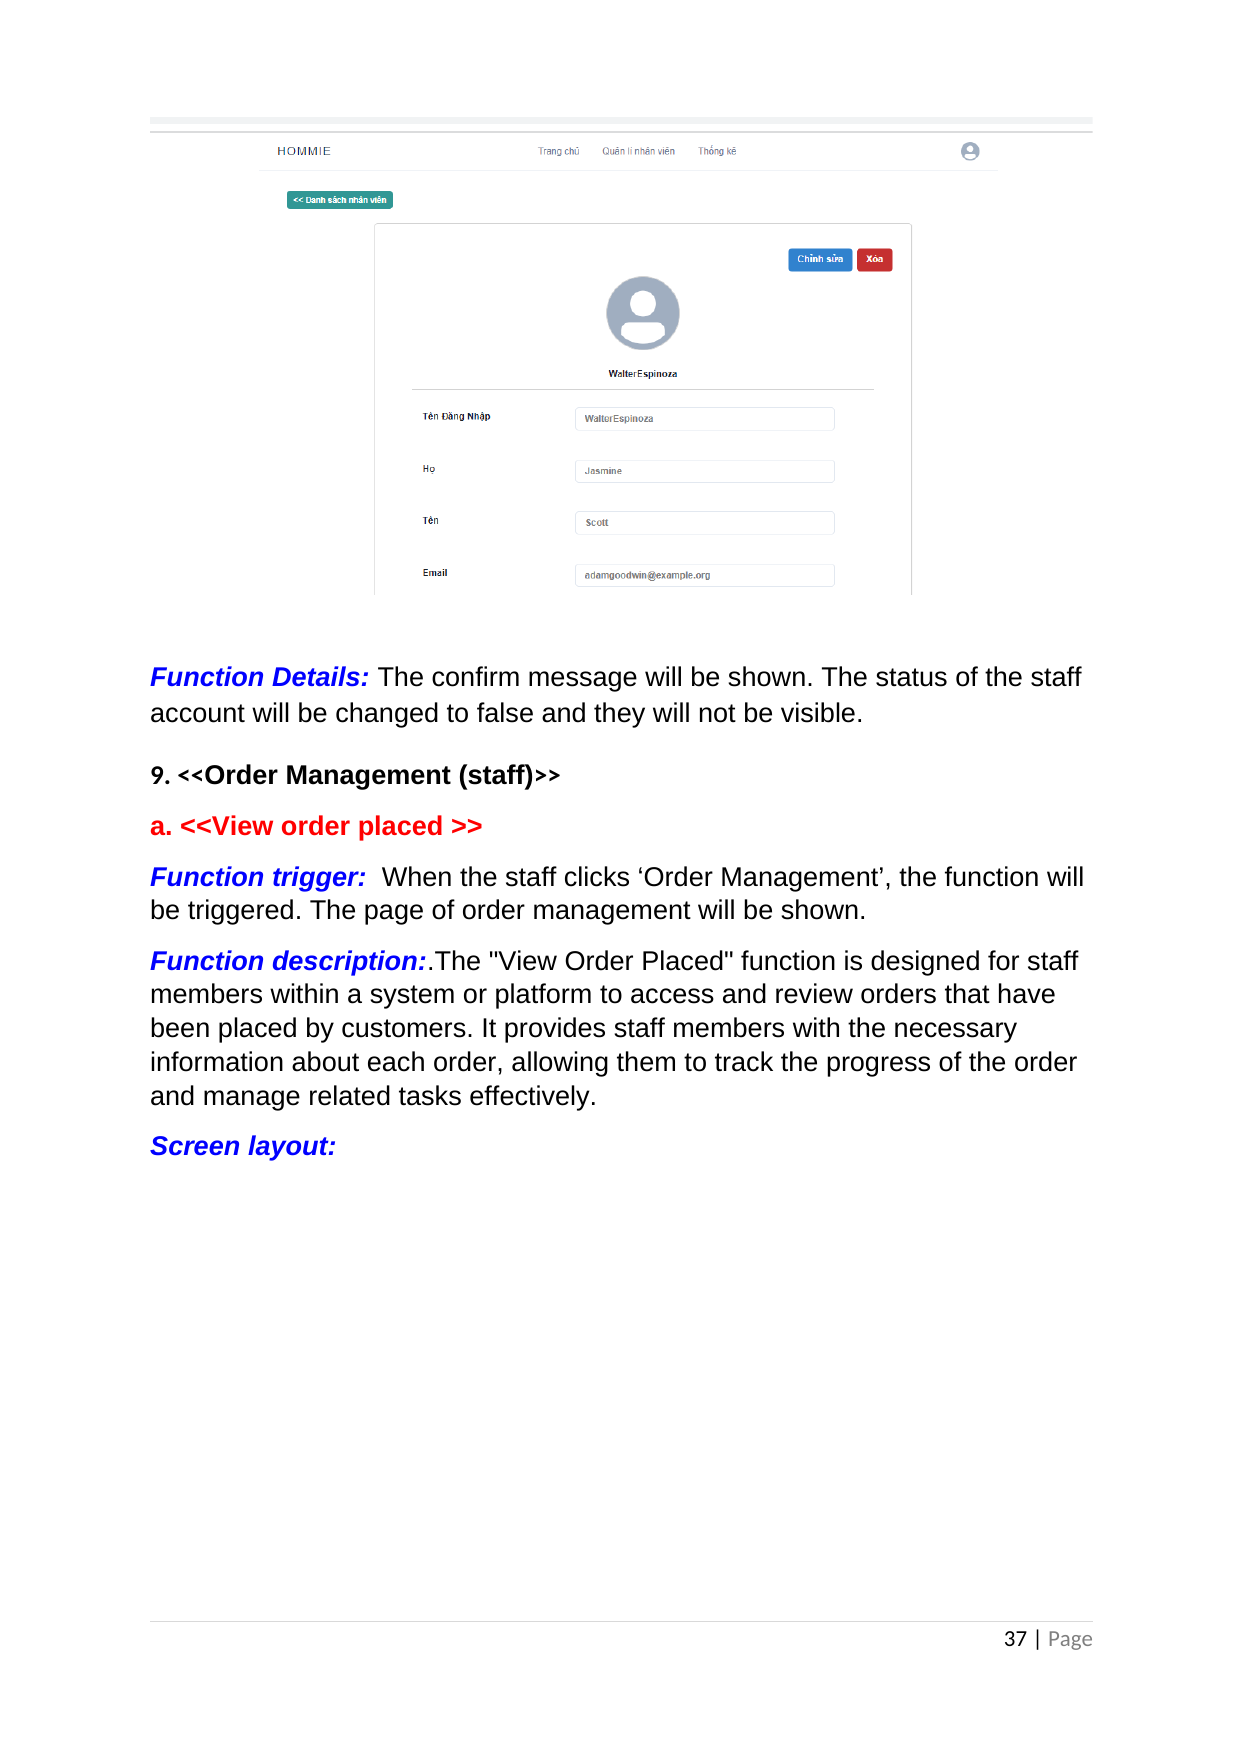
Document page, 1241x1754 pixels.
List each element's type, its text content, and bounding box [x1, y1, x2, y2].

text Function trigger: When the staff clicks ‘Order Management’, the function will be triggered. The page of order management will be shown. [150, 861, 1093, 926]
text Screen layout: [150, 1130, 1093, 1161]
text 9. <<Order Management (staff)>> [150, 758, 1093, 791]
text a. <<View order placed >> [150, 810, 1093, 841]
subtitle Function Details: The confirm message will be shown. The status of the staff account will be changed to false and they will not be visible. [150, 661, 1093, 728]
text Function description:.The "View Order Placed" function is designed for staff members within a system or platform to access and review orders that have been placed by customers. It provides staff members with the necessary information about each order, allowing them to track the progress of the order and manage related tasks effectively. [150, 945, 1093, 1111]
picture [150, 117, 1093, 595]
